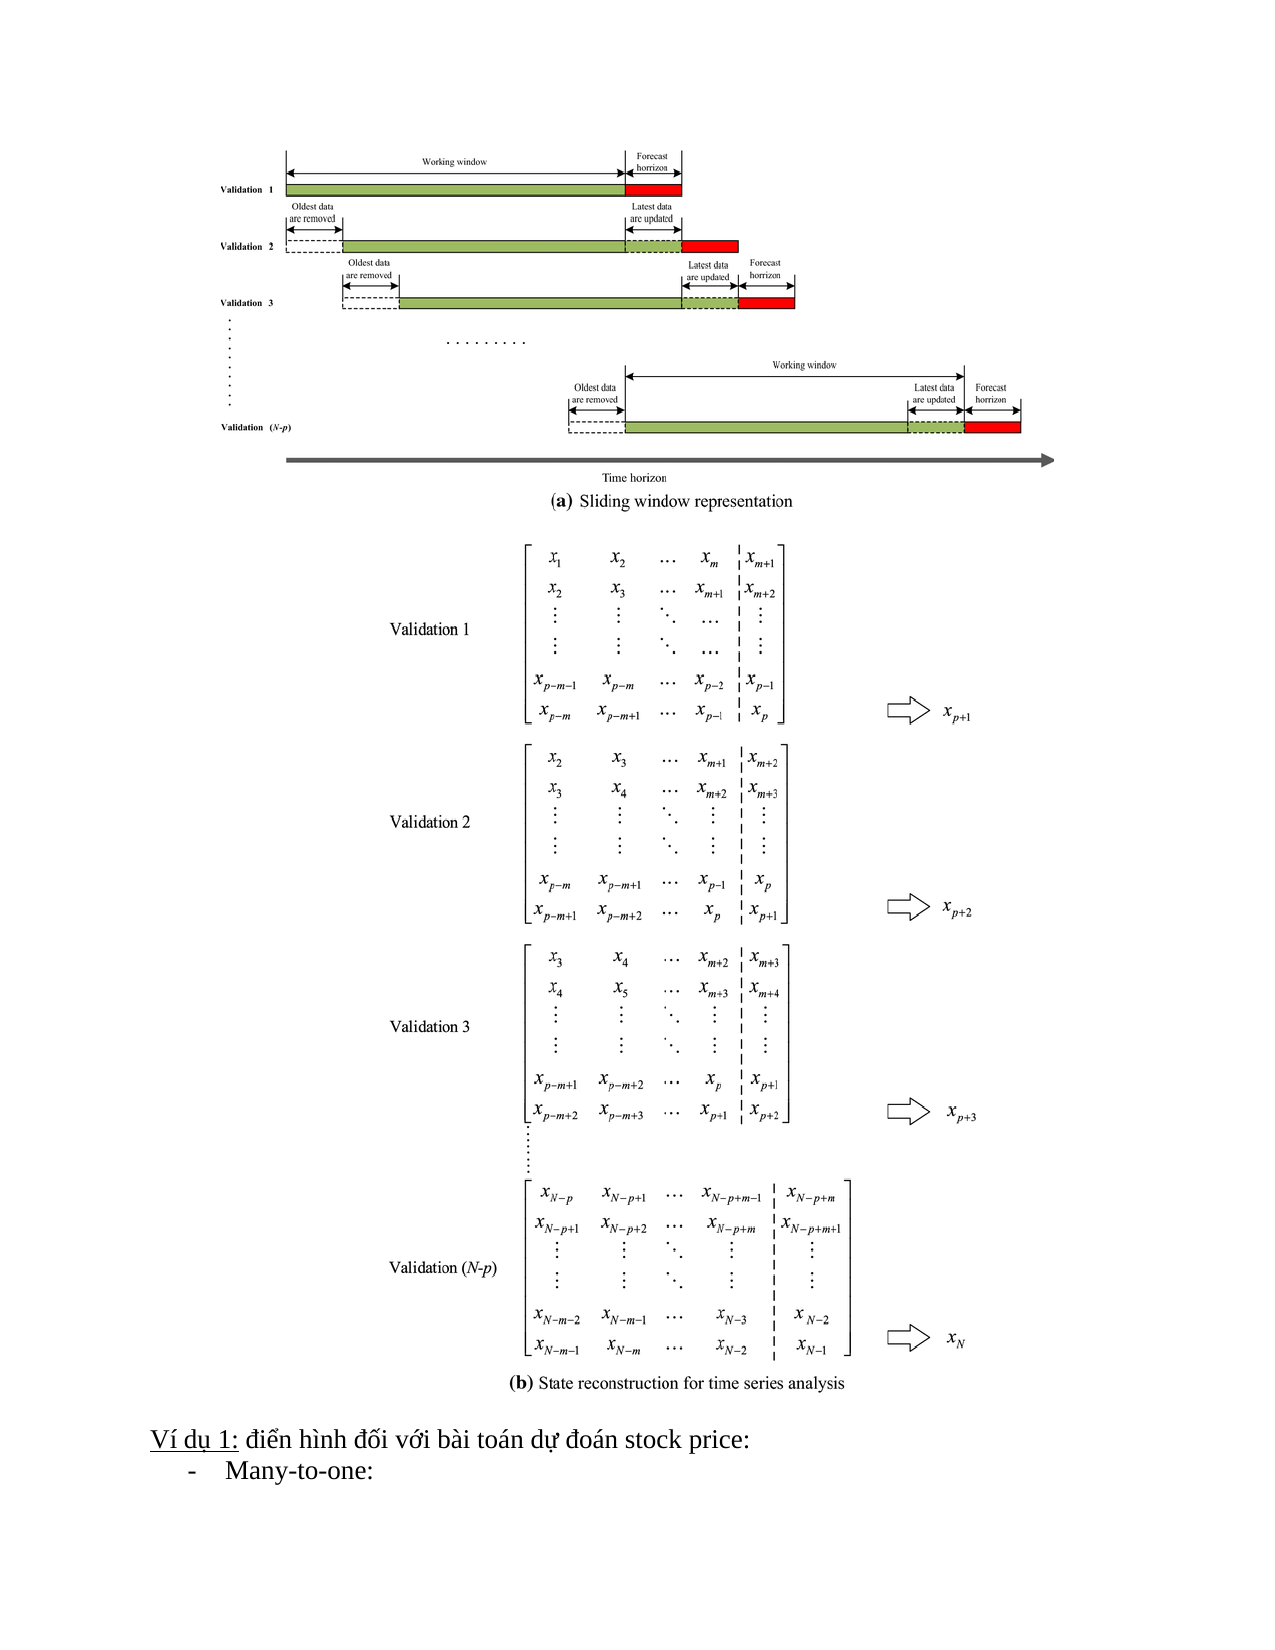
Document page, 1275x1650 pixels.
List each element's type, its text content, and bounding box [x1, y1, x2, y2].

picture [221, 150, 1054, 1395]
text Ví dụ 1: điển hình đối với bài toán dự đoán stock price: [150, 1423, 1125, 1454]
list Many-to-one: [187, 1454, 1125, 1486]
